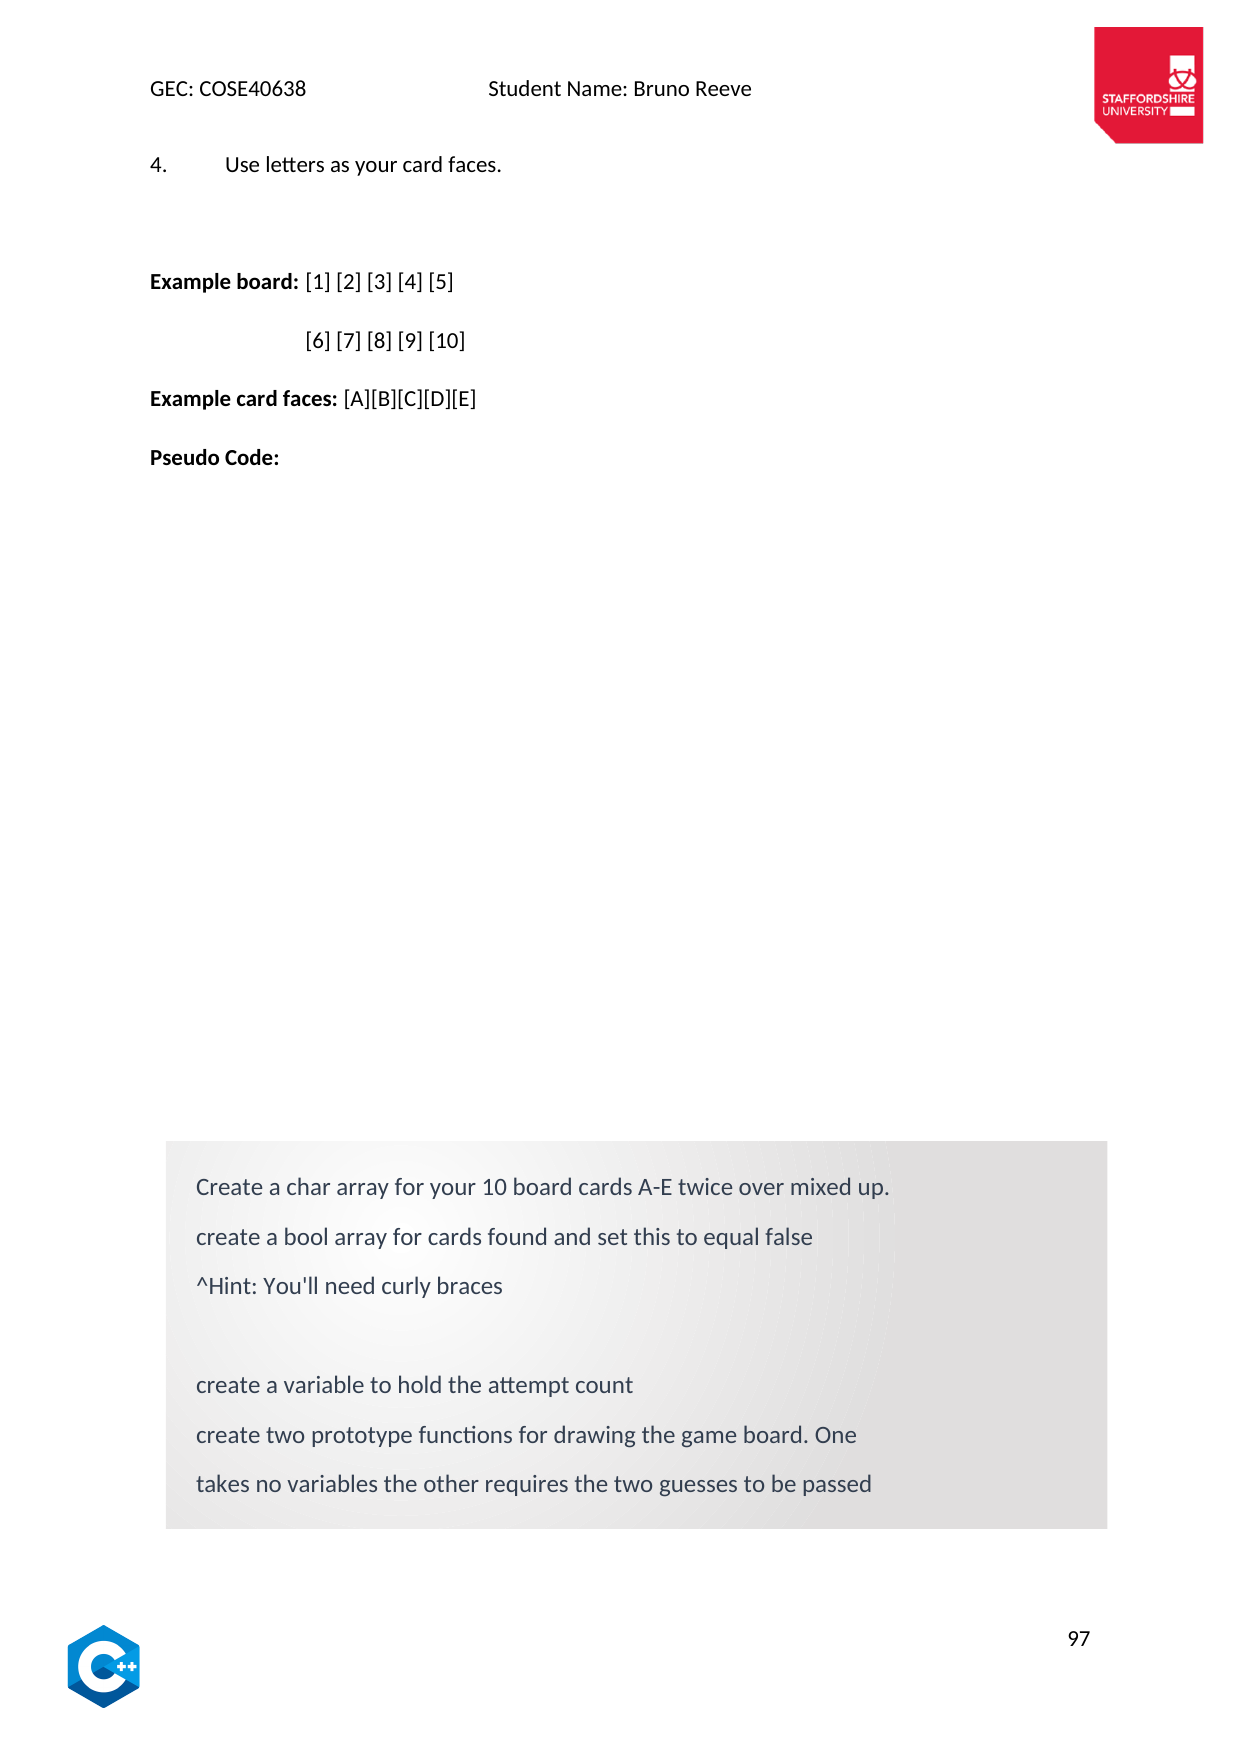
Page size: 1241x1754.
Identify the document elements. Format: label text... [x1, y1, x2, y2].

text Example card faces: [A][B][C][D][E] [150, 384, 1090, 413]
picture [1088, 27, 1209, 148]
text Example board: [1] [2] [3] [4] [5] [150, 267, 1090, 295]
text 4. Use letters as your card faces. [150, 150, 1090, 178]
text Pseudo Code: [150, 443, 1090, 471]
text [6] [7] [8] [9] [10] [150, 326, 1090, 354]
picture [53, 1625, 150, 1708]
